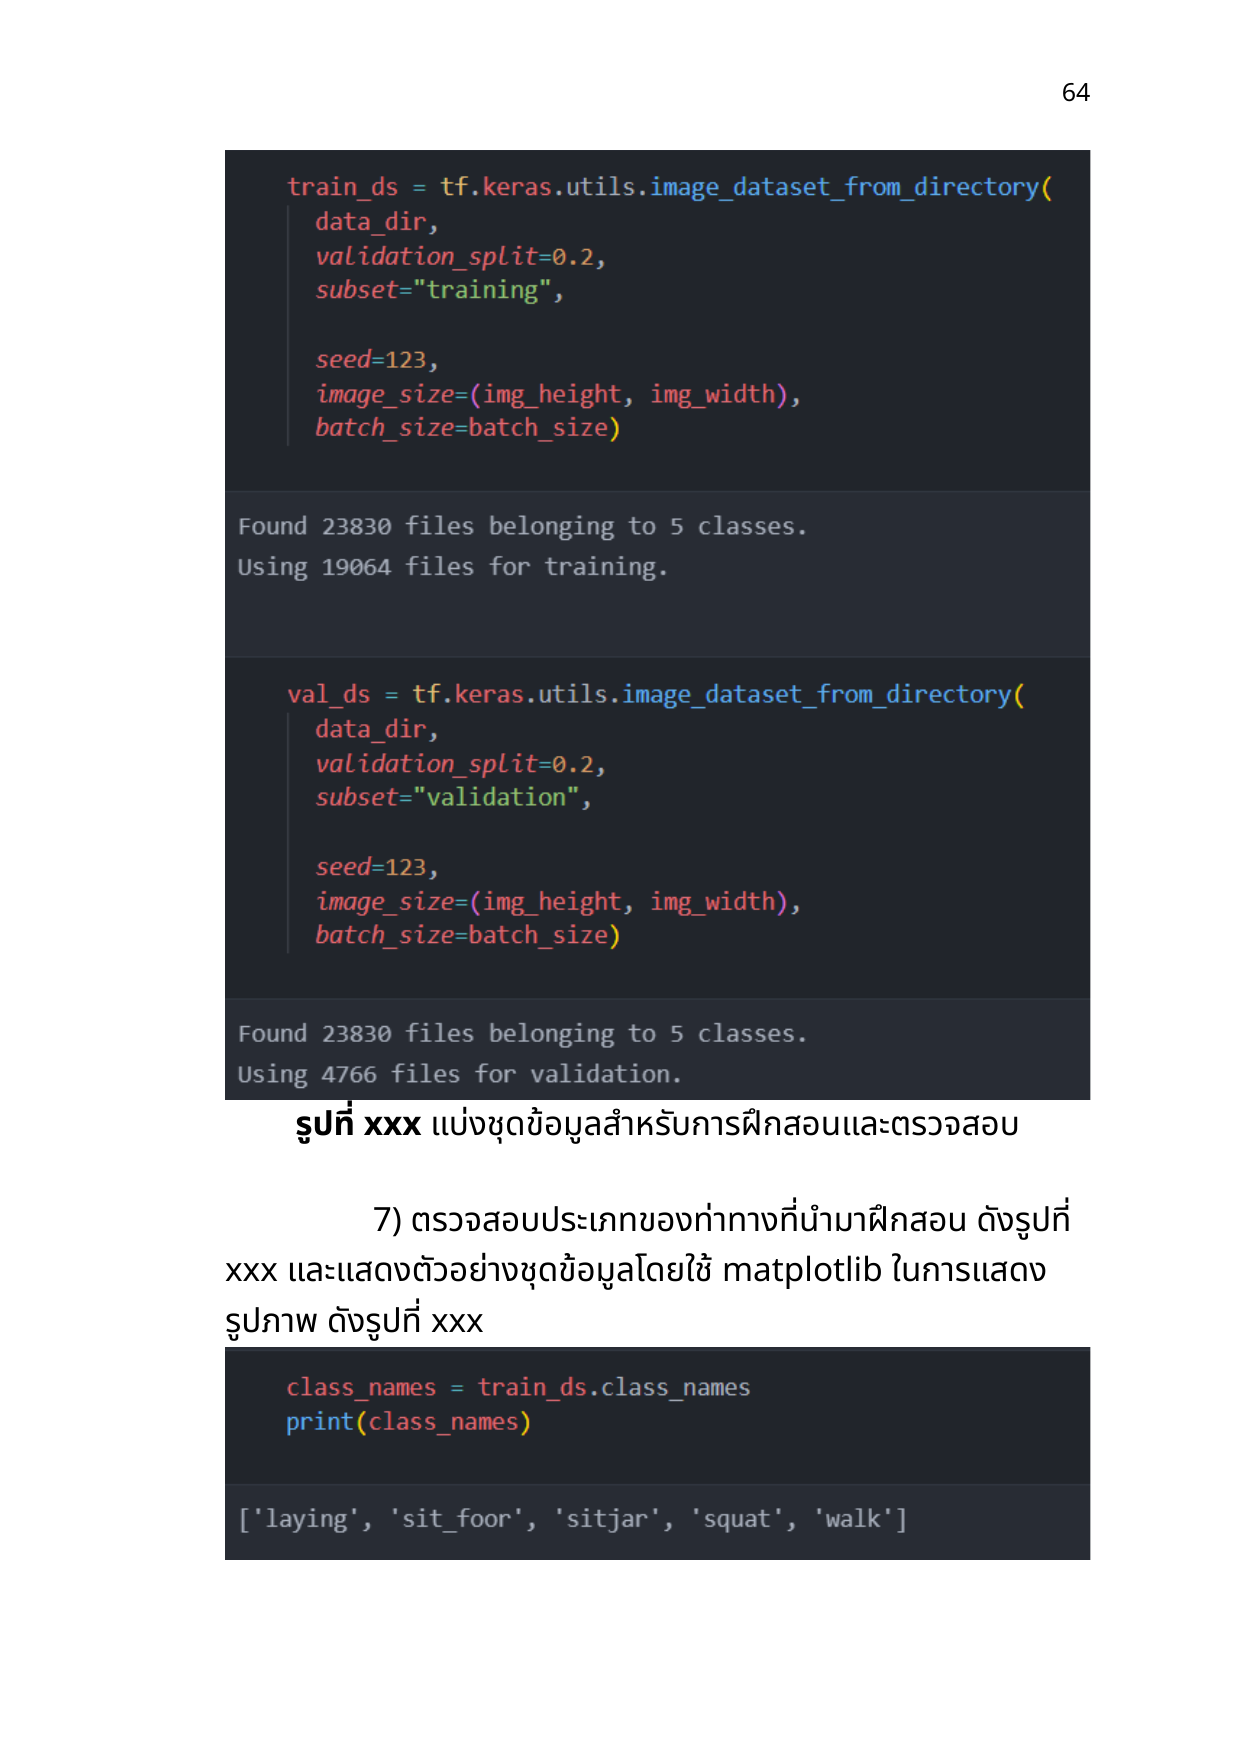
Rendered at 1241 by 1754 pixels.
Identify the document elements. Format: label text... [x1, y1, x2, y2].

picture [225, 1347, 1091, 1560]
picture [225, 150, 1091, 1100]
text 7) ตรวจสอบประเภทของท่าทางที่นำมาฝึกสอน ดังรูปที่ xxx และแสดงตัวอย่างชุดข้อมูลโดยใช้ matplotlib ในการแสดงรูปภาพ ดังรูปที่ xxx [225, 1196, 1090, 1347]
text รูปที่ xxx แบ่งชุดข้อมูลสำหรับการฝึกสอนและตรวจสอบ [225, 1100, 1090, 1150]
